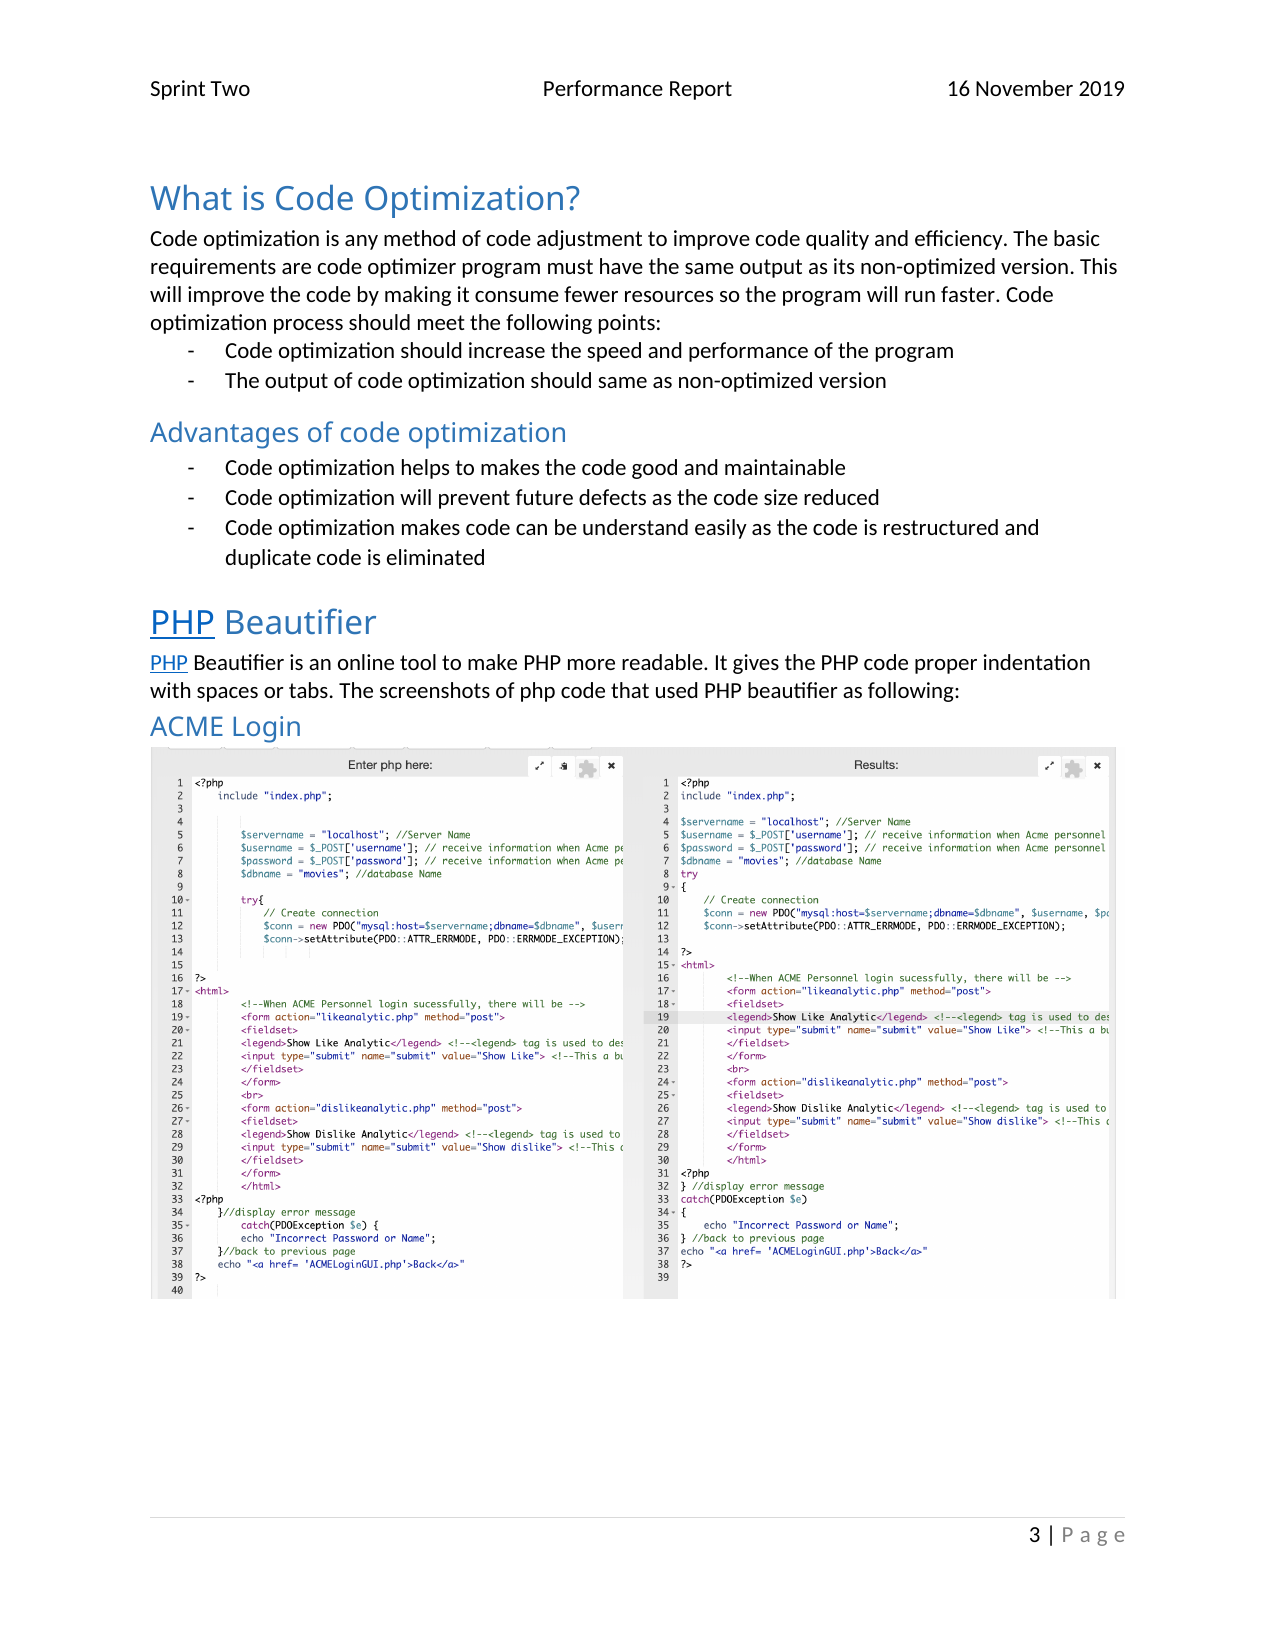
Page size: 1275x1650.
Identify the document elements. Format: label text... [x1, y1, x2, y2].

list Code optimization makes code can be understand easily as the code is restructured and duplicate code is eliminated [187, 513, 1125, 572]
picture [150, 747, 1125, 1299]
list Code optimization helps to makes the code good and maintainable [187, 453, 1125, 481]
text PHP Beautifier is an online tool to make PHP more readable. It gives the PHP code proper indentation with spaces or tabs. The screenshots of php code that used PHP beautifier as following: [150, 648, 1125, 704]
subtitle What is Code Optimization? [150, 175, 1125, 220]
text Code optimization is any method of code adjustment to improve code quality and efficiency. The basic requirements are code optimizer program must have the same output as its non-optimized version. This will improve the code by making it consume fewer resources so the program will run faster. Code optimization process should meet the following points: [150, 224, 1125, 336]
subtitle ACME Login [150, 708, 1125, 745]
subtitle PHP Beautifier [150, 599, 1125, 644]
subtitle Advantages of code optimization [150, 413, 1125, 450]
list The output of code optimization should same as non-optimized version [187, 366, 1125, 394]
list Code optimization will prevent future defects as the code size reduced [187, 483, 1125, 511]
list Code optimization should increase the speed and performance of the program [187, 336, 1125, 364]
